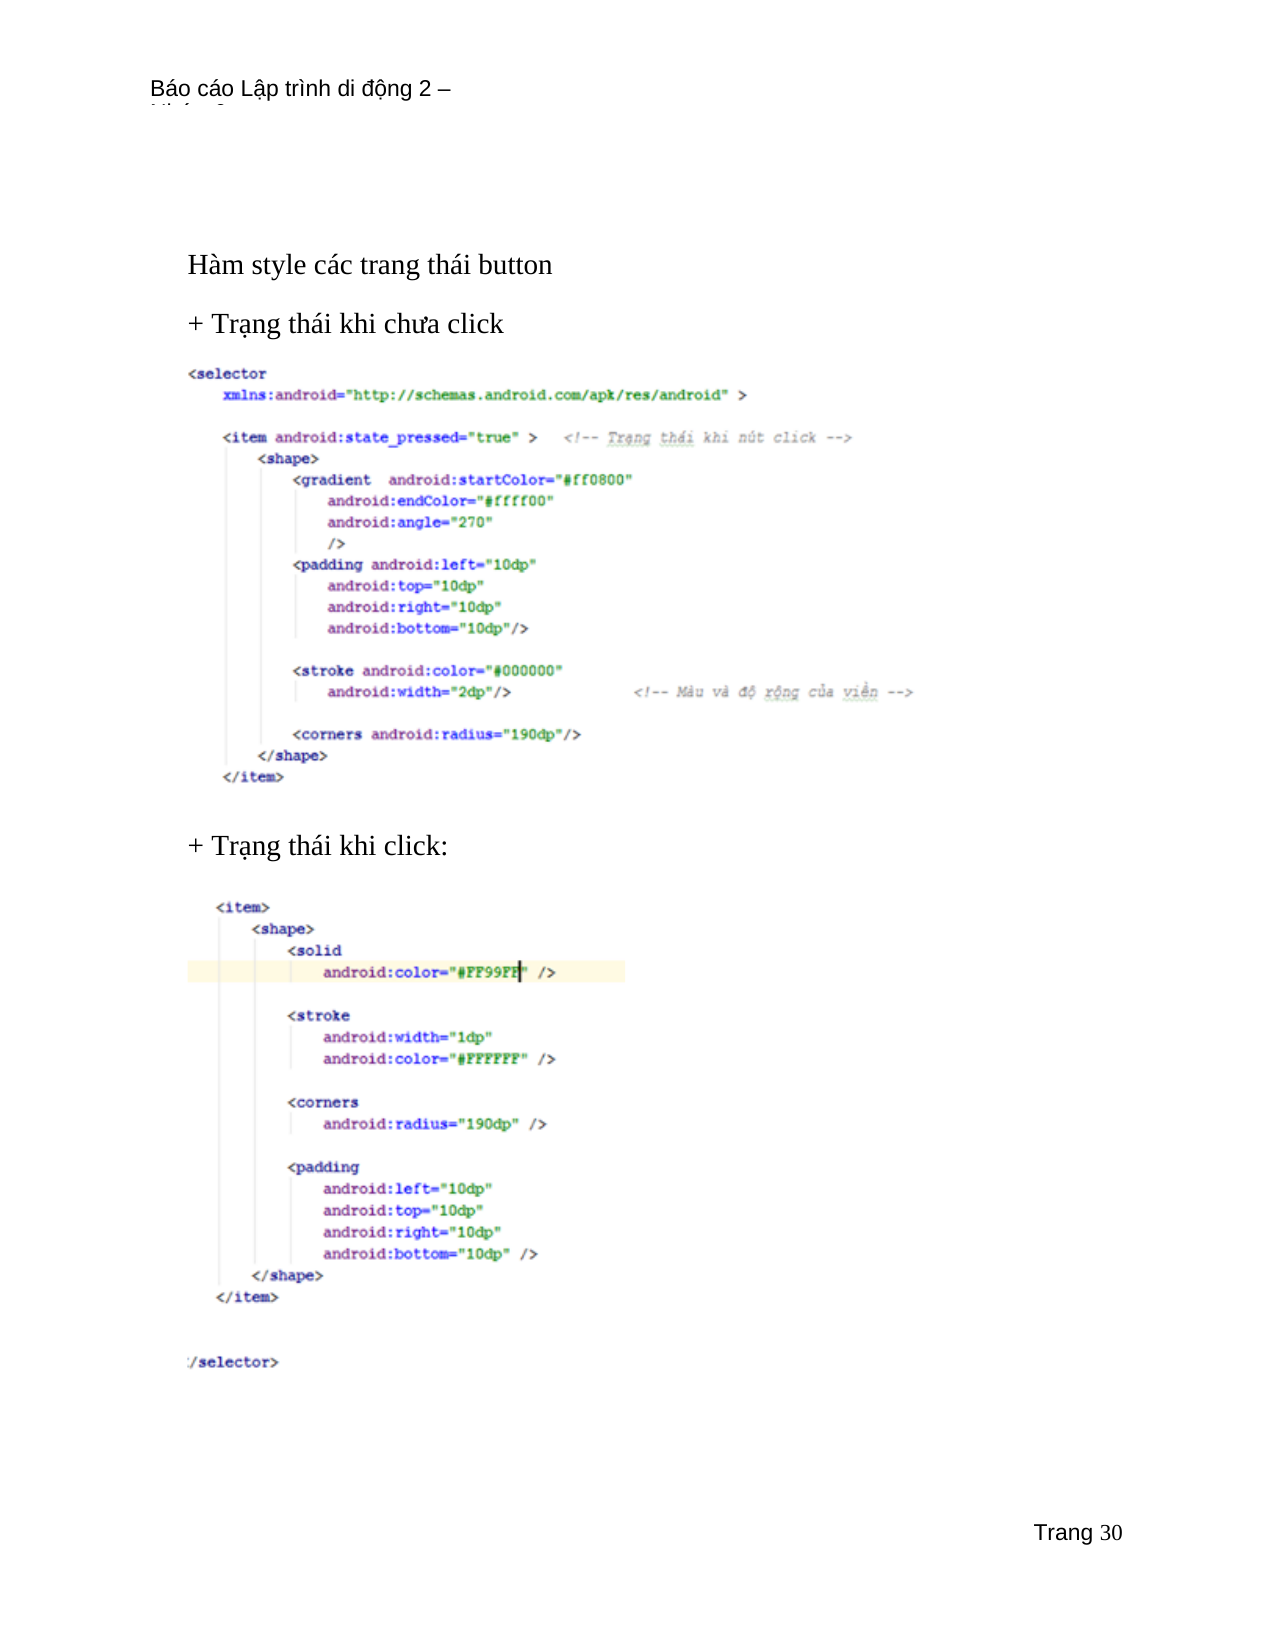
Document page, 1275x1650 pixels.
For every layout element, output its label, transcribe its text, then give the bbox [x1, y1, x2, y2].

picture [187, 365, 960, 803]
text + Trạng thái khi chưa click [187, 306, 1187, 340]
text + Trạng thái khi click: [187, 828, 1187, 862]
picture [187, 887, 625, 1385]
text Hàm style các trang thái button [187, 247, 1187, 281]
